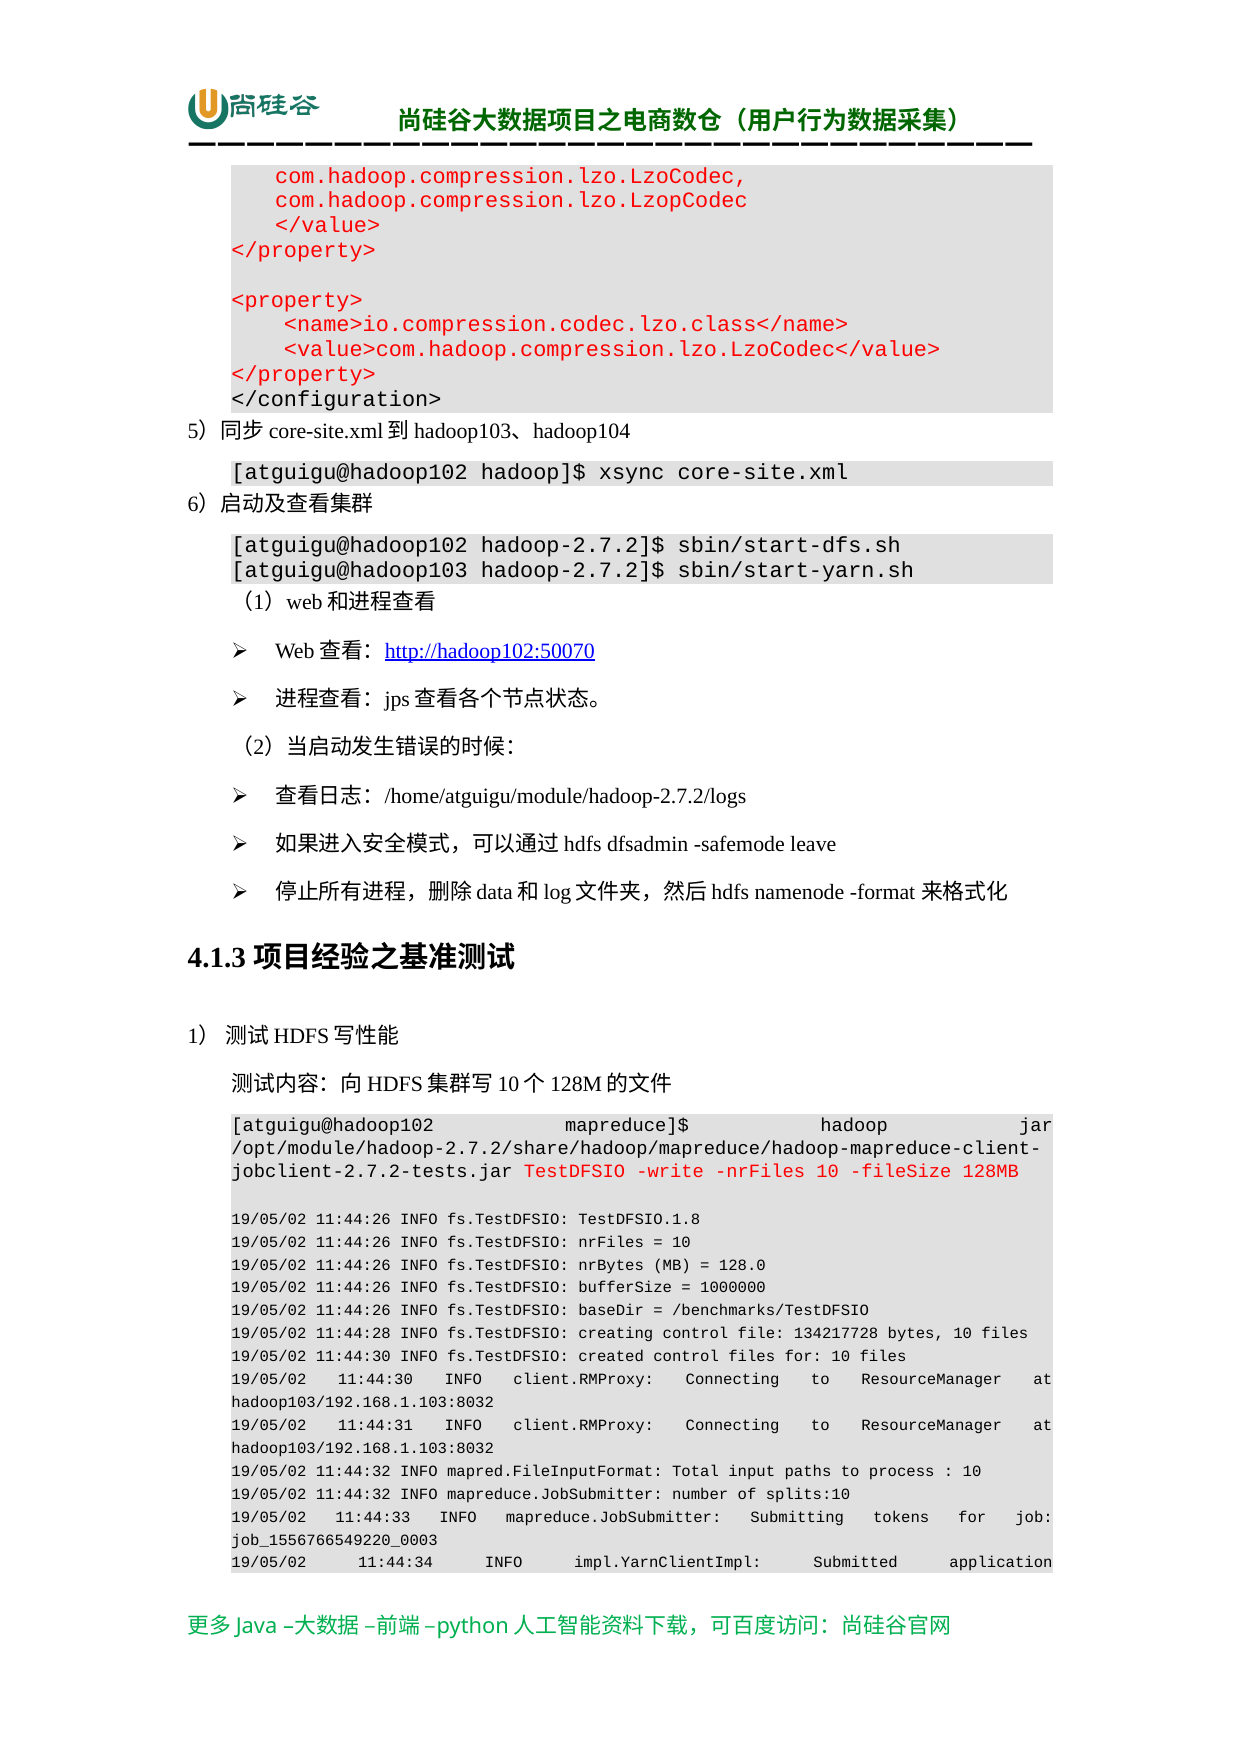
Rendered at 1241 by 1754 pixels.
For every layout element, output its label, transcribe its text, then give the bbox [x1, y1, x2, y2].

text 19/05/02 11:44:30 INFO client.RMProxy: Connecting to ResourceManager at hadoop103/192.168.1.103:8032 [231, 1366, 1053, 1412]
text （1）web和进程查看 [187, 584, 1053, 616]
text <value>com.hadoop.compression.lzo.LzoCodec</value> [231, 338, 1053, 363]
text 6）启动及查看集群 [187, 486, 1053, 518]
text 19/05/02 11:44:31 INFO client.RMProxy: Connecting to ResourceManager at hadoop103/192.168.1.103:8032 [231, 1412, 1053, 1458]
text [atguigu@hadoop102 hadoop]$ xsync core-site.xml [231, 461, 1053, 486]
list 如果进入安全模式，可以通过hdfs dfsadmin -safemode leave [231, 826, 1053, 858]
text 19/05/02 11:44:26 INFO fs.TestDFSIO: TestDFSIO.1.8 [231, 1206, 1053, 1229]
text 19/05/02 11:44:32 INFO mapred.FileInputFormat: Total input paths to process : 10 [231, 1458, 1053, 1481]
text [atguigu@hadoop102 hadoop-2.7.2]$ sbin/start-dfs.sh [231, 534, 1053, 559]
list Web查看：http://hadoop102:50070 [231, 632, 1053, 665]
text <property> [231, 289, 1053, 314]
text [231, 1550, 1053, 1573]
text [atguigu@hadoop103 hadoop-2.7.2]$ sbin/start-yarn.sh [231, 559, 1053, 584]
text </property> [231, 363, 1053, 388]
list 查看日志：/home/atguigu/module/hadoop-2.7.2/logs [231, 777, 1053, 810]
text 测试内容：向HDFS集群写10个128M的文件 [187, 1066, 1053, 1098]
text （2）当启动发生错误的时候： [187, 729, 1053, 761]
text 19/05/02 11:44:26 INFO fs.TestDFSIO: bufferSize = 1000000 [231, 1275, 1053, 1298]
text <name>io.compression.codec.lzo.class</name> [231, 314, 1053, 338]
text 19/05/02 11:44:33 INFO mapreduce.JobSubmitter: Submitting tokens for job: job_1556766549220_0003 [231, 1504, 1053, 1550]
list 进程查看：jps查看各个节点状态。 [231, 681, 1053, 713]
text [atguigu@hadoop102 mapreduce]$ hadoop jar /opt/module/hadoop-2.7.2/share/hadoop/mapreduce/hadoop-mapreduce-client-jobclient-2.7.2-tests.jar TestDFSIO -write -nrFiles 10 -fileSize 128MB [231, 1114, 1053, 1183]
text 19/05/02 11:44:26 INFO fs.TestDFSIO: baseDir = /benchmarks/TestDFSIO [231, 1298, 1053, 1321]
text 19/05/02 11:44:26 INFO fs.TestDFSIO: nrFiles = 10 [231, 1229, 1053, 1252]
picture [187, 88, 321, 130]
text 19/05/02 11:44:26 INFO fs.TestDFSIO: nrBytes (MB) = 128.0 [231, 1252, 1053, 1275]
text 19/05/02 11:44:28 INFO fs.TestDFSIO: creating control file: 134217728 bytes, 10 files [231, 1321, 1053, 1343]
text com.hadoop.compression.lzo.LzopCodec [231, 190, 1053, 214]
text 1） 测试HDFS写性能 [187, 1018, 1053, 1050]
text </configuration> [231, 388, 1053, 413]
text 5）同步core-site.xml到hadoop103、hadoop104 [187, 413, 1053, 445]
text </property> [231, 239, 1053, 264]
text 19/05/02 11:44:30 INFO fs.TestDFSIO: created control files for: 10 files [231, 1343, 1053, 1366]
text 19/05/02 11:44:32 INFO mapreduce.JobSubmitter: number of splits:10 [231, 1481, 1053, 1504]
text </value> [231, 214, 1053, 239]
text com.hadoop.compression.lzo.LzoCodec, [231, 165, 1053, 190]
subtitle 4.1.3 项目经验之基准测试 [187, 922, 1053, 987]
list 停止所有进程，删除data和log文件夹，然后hdfs namenode -format 来格式化 [231, 874, 1053, 906]
